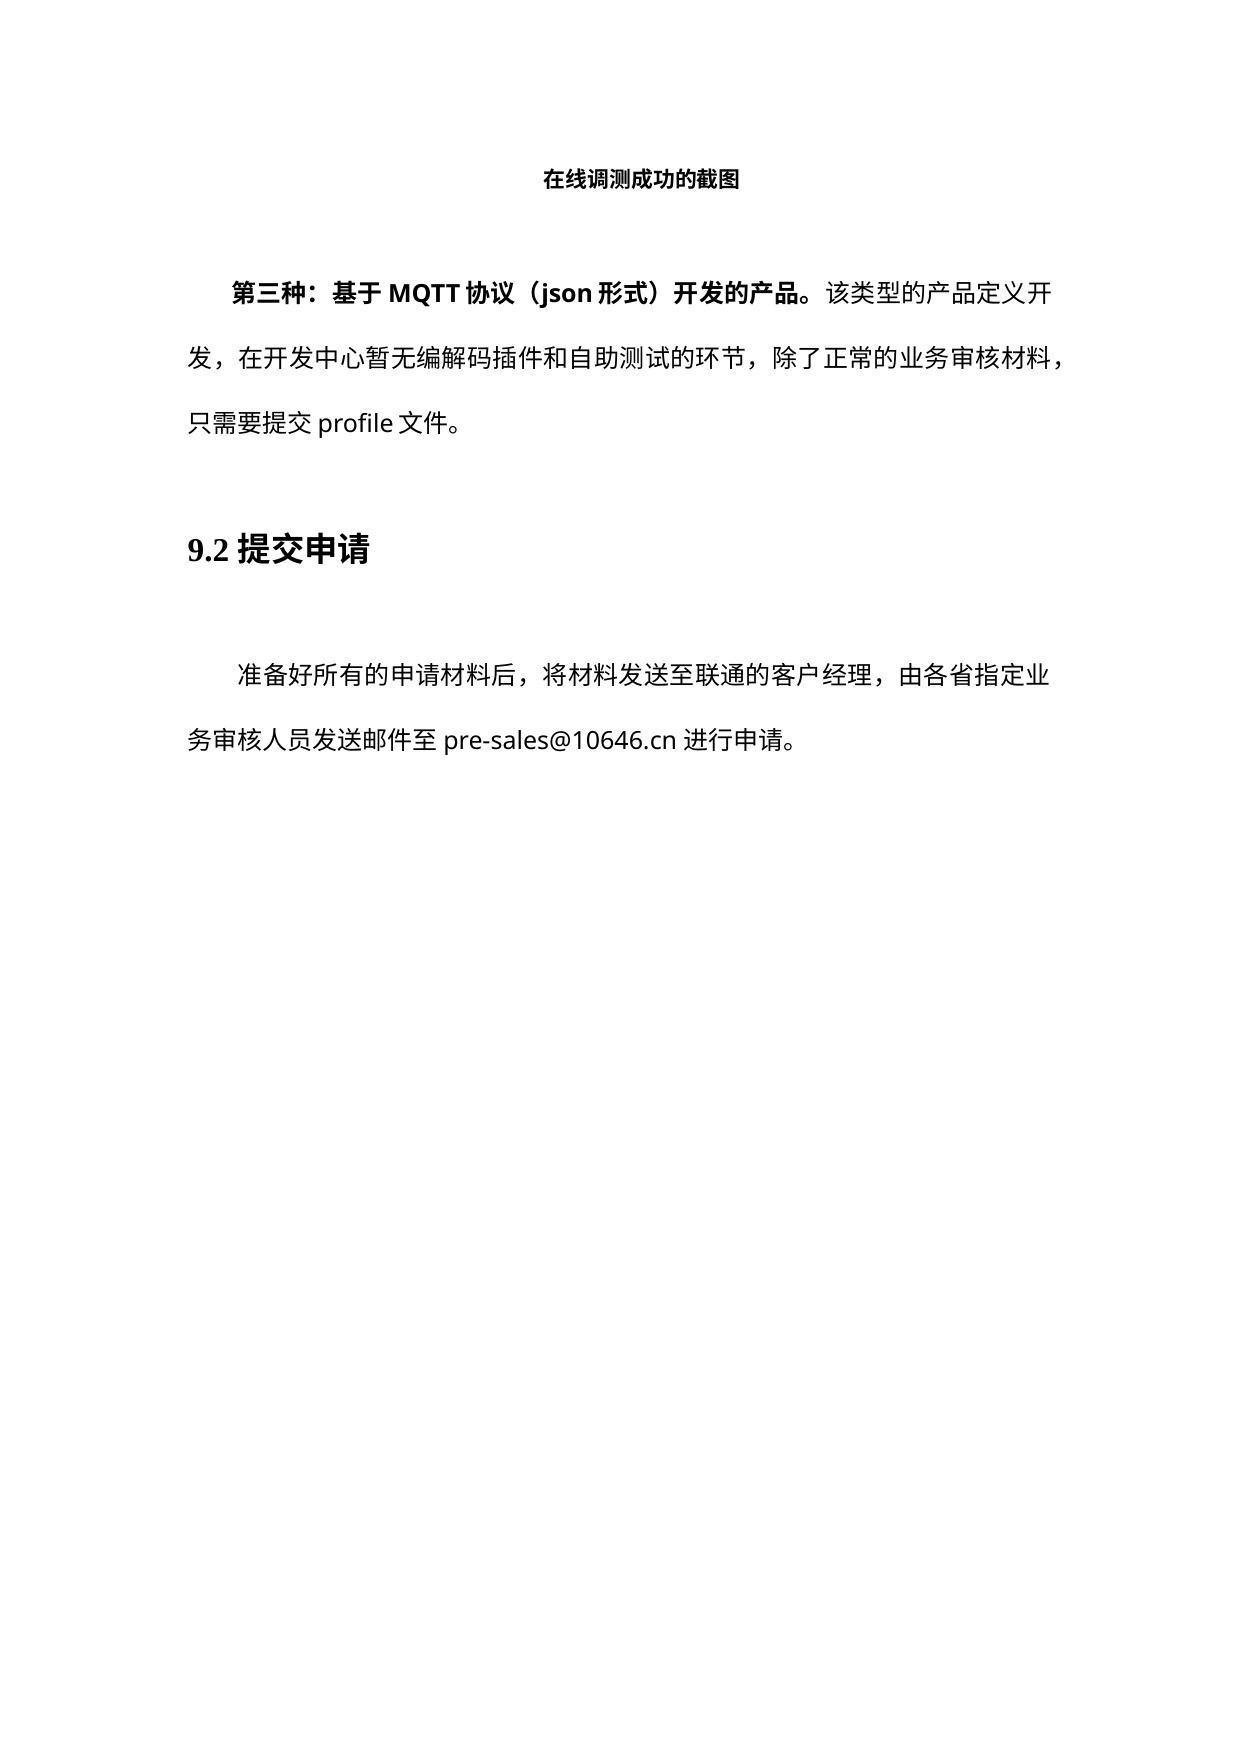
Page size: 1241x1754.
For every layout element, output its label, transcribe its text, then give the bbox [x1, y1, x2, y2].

text 准备好所有的申请材料后，将材料发送至联通的客户经理，由各省指定业务审核人员发送邮件至 pre-sales@10646.cn 进行申请。 [187, 641, 1053, 771]
text 在线调测成功的截图 [187, 162, 1053, 194]
subtitle 9.2 提交申请 [187, 514, 1053, 579]
text 第三种：基于MQTT协议（json形式）开发的产品。该类型的产品定义开发，在开发中心暂无编解码插件和自助测试的环节，除了正常的业务审核材料，只需要提交profile文件。 [187, 259, 1053, 454]
